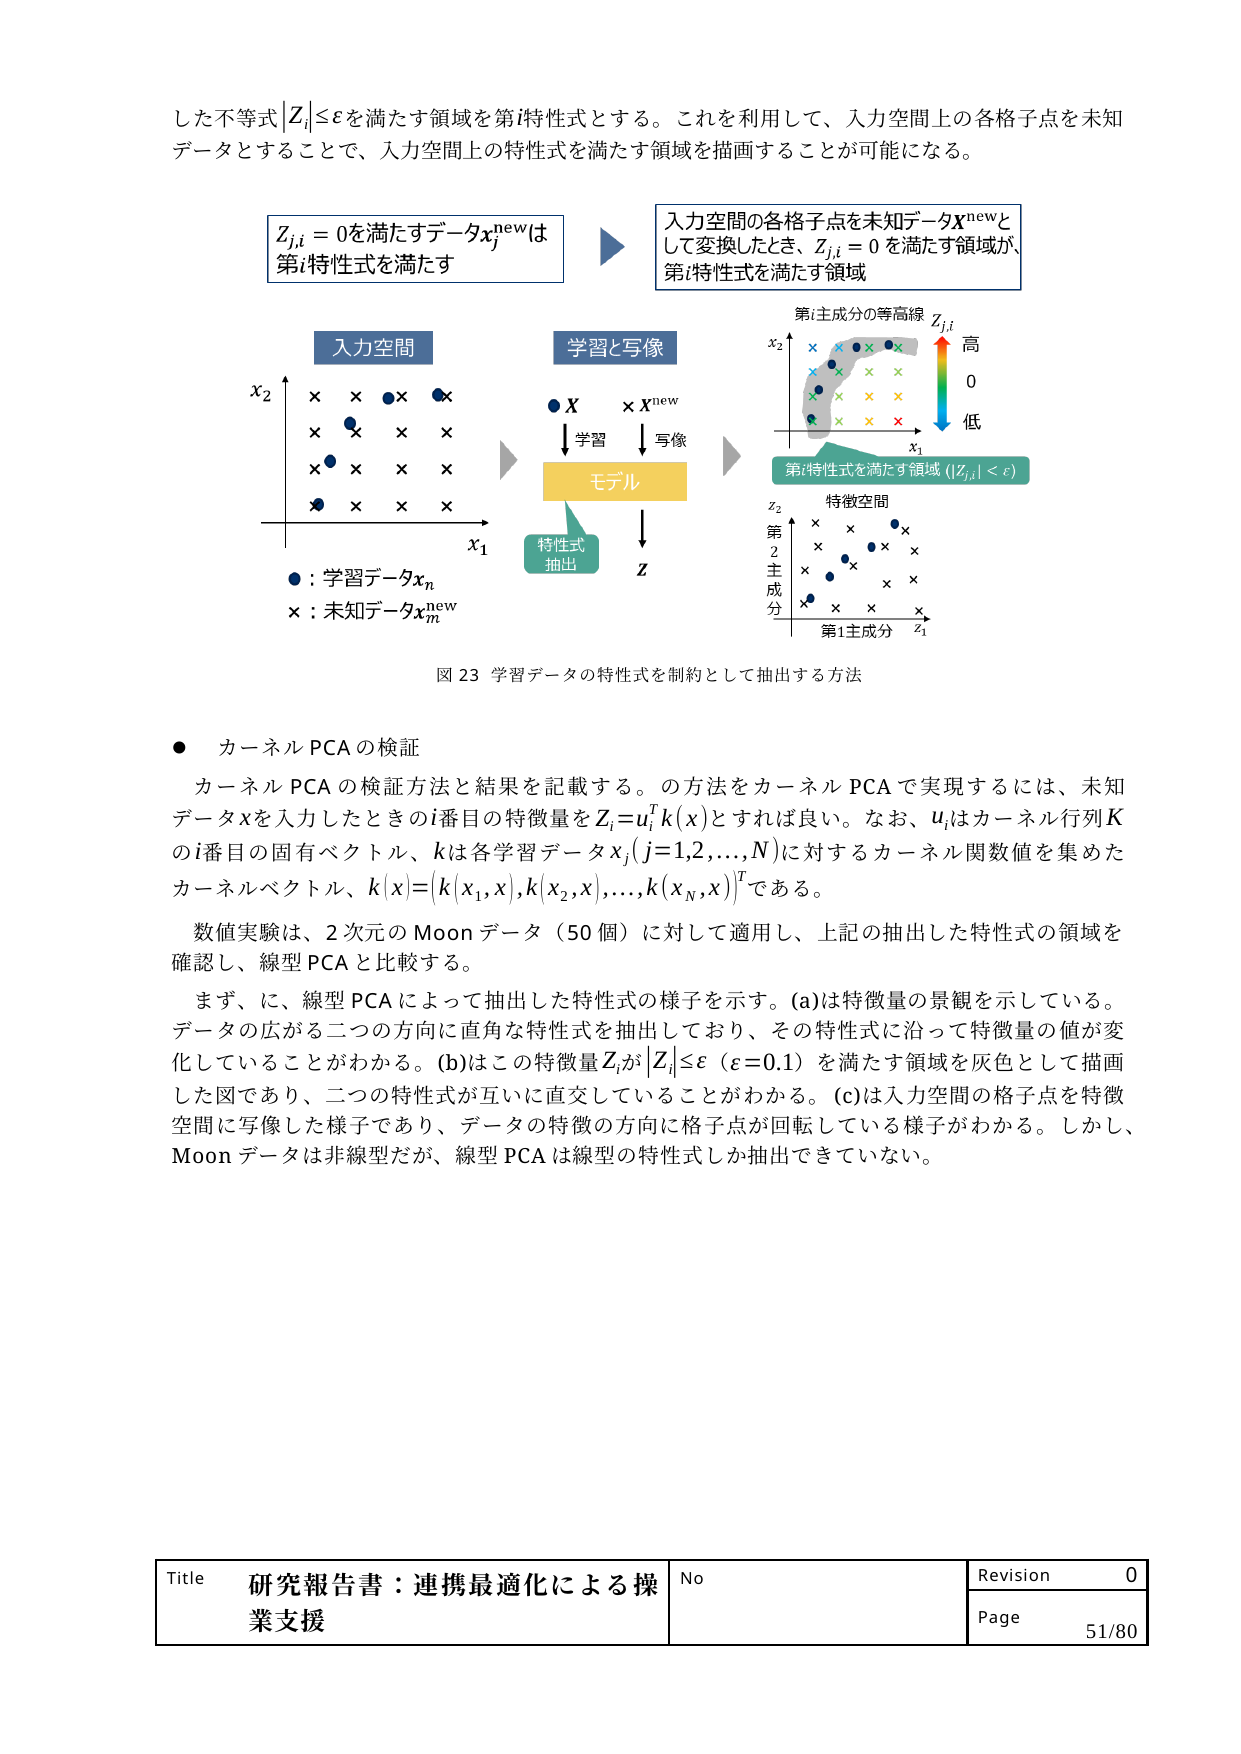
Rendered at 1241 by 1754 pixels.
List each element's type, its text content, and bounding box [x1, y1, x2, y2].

text 図 23 学習データの特性式を制約として抽出する方法 [259, 650, 1038, 687]
text カーネルPCAの検証方法と結果を記載する。図 23の方法をカーネルPCAで実現するには、未知データを入力したときの番目の特徴量をとすれば良い。なお、はカーネル行列の番目の固有ベクトル、は各学習データに対するカーネル関数値を集めたカーネルベクトル、である。 [171, 770, 1126, 908]
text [171, 100, 1126, 165]
picture [239, 201, 1038, 650]
text 数値実験は、2次元のMoonデータ（50個）に対して適用し、上記の抽出した特性式の領域を確認し、線型PCAと比較する。 [171, 916, 1126, 976]
list カーネルPCAの検証 [171, 732, 1126, 762]
text まず、図 24に、線型PCAによって抽出した特性式の様子を示す。図 24(a)は特徴量の景観を示している。データの広がる二つの方向に直角な特性式を抽出しており、その特性式に沿って特徴量の値が変化していることがわかる。図 24(b)はこの特徴量が（）を満たす領域を灰色として描画した図であり、二つの特性式が互いに直交していることがわかる。図 24(c)は入力空間の格子点を特徴空間に写像した様子であり、データの特徴の方向に格子点が回転している様子がわかる。しかし、Moonデータは非線型だが、線型PCAは線型の特性式しか抽出できていない。 [171, 985, 1126, 1169]
